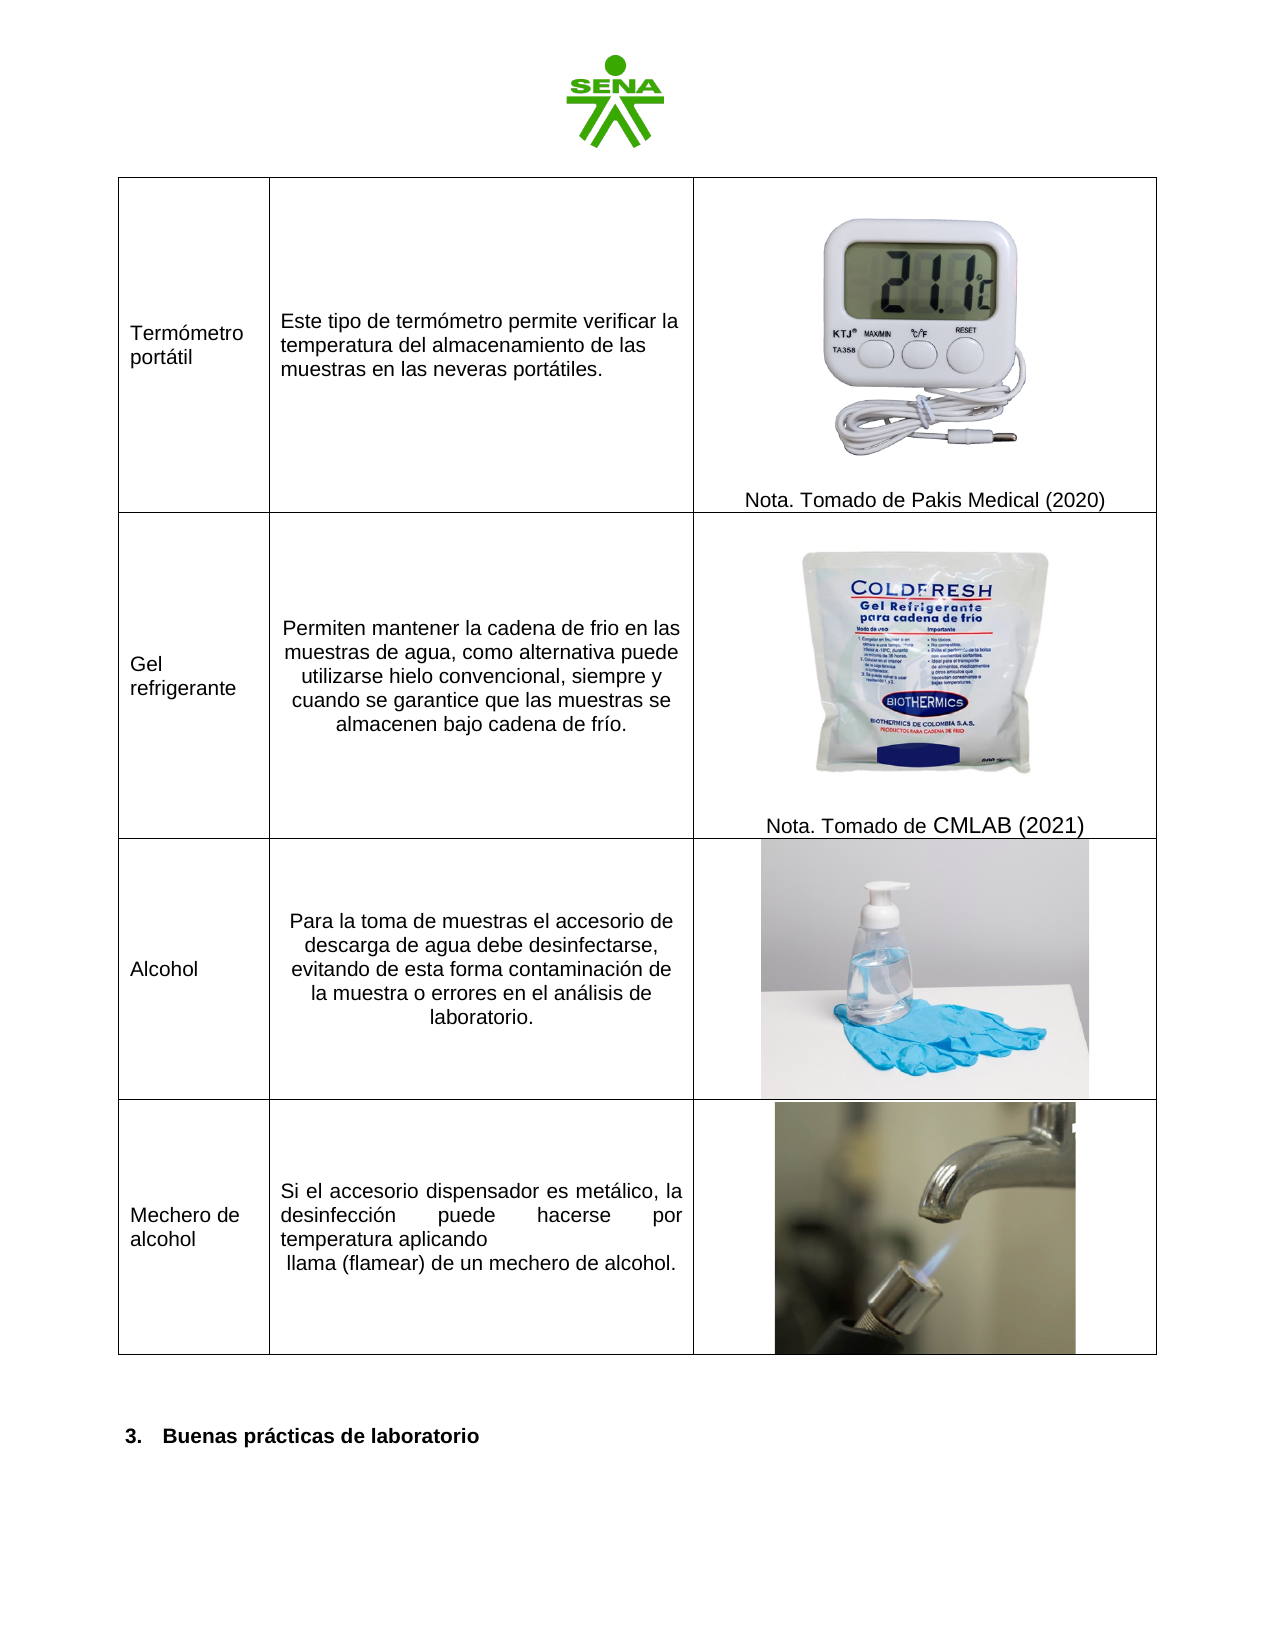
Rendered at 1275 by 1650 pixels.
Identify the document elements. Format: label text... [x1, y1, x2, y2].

table_cell Permiten mantener la cadena de frio en las muestras de agua, como alternativa puede utilizarse hielo convencional, siempre y cuando se garantice que las muestras se almacenen bajo cadena de frío. [270, 513, 693, 838]
table_cell Nota. Tomado de CMLAB (2021) [694, 513, 1156, 838]
table_cell Mechero de alcohol [119, 1100, 269, 1354]
table_cell Nota. Tomado de Pakis Medical (2020) [694, 178, 1156, 512]
table_cell Este tipo de termómetro permite verificar la temperatura del almacenamiento de las muestras en las neveras portátiles. [270, 178, 693, 512]
picture [774, 1102, 1076, 1354]
picture [788, 178, 1062, 488]
table_cell Alcohol [119, 839, 269, 1099]
table_cell Para la toma de muestras el accesorio de descarga de agua debe desinfectarse, evitando de esta forma contaminación de la muestra o errores en el análisis de laboratorio. [270, 839, 693, 1099]
table_cell [694, 1100, 1156, 1354]
picture [761, 839, 1090, 1099]
table_cell Si el accesorio dispensador es metálico, la desinfección puede hacerse por temperatura aplicando llama (flamear) de un mechero de alcohol. [270, 1100, 693, 1354]
picture [566, 55, 664, 148]
table_cell [694, 839, 761, 1099]
table_cell [1090, 839, 1156, 1099]
table_cell Termómetro portátil [119, 178, 269, 512]
subtitle Buenas prácticas de laboratorio [125, 1424, 1157, 1448]
picture [775, 513, 1075, 812]
table_cell Gel refrigerante [119, 513, 269, 838]
